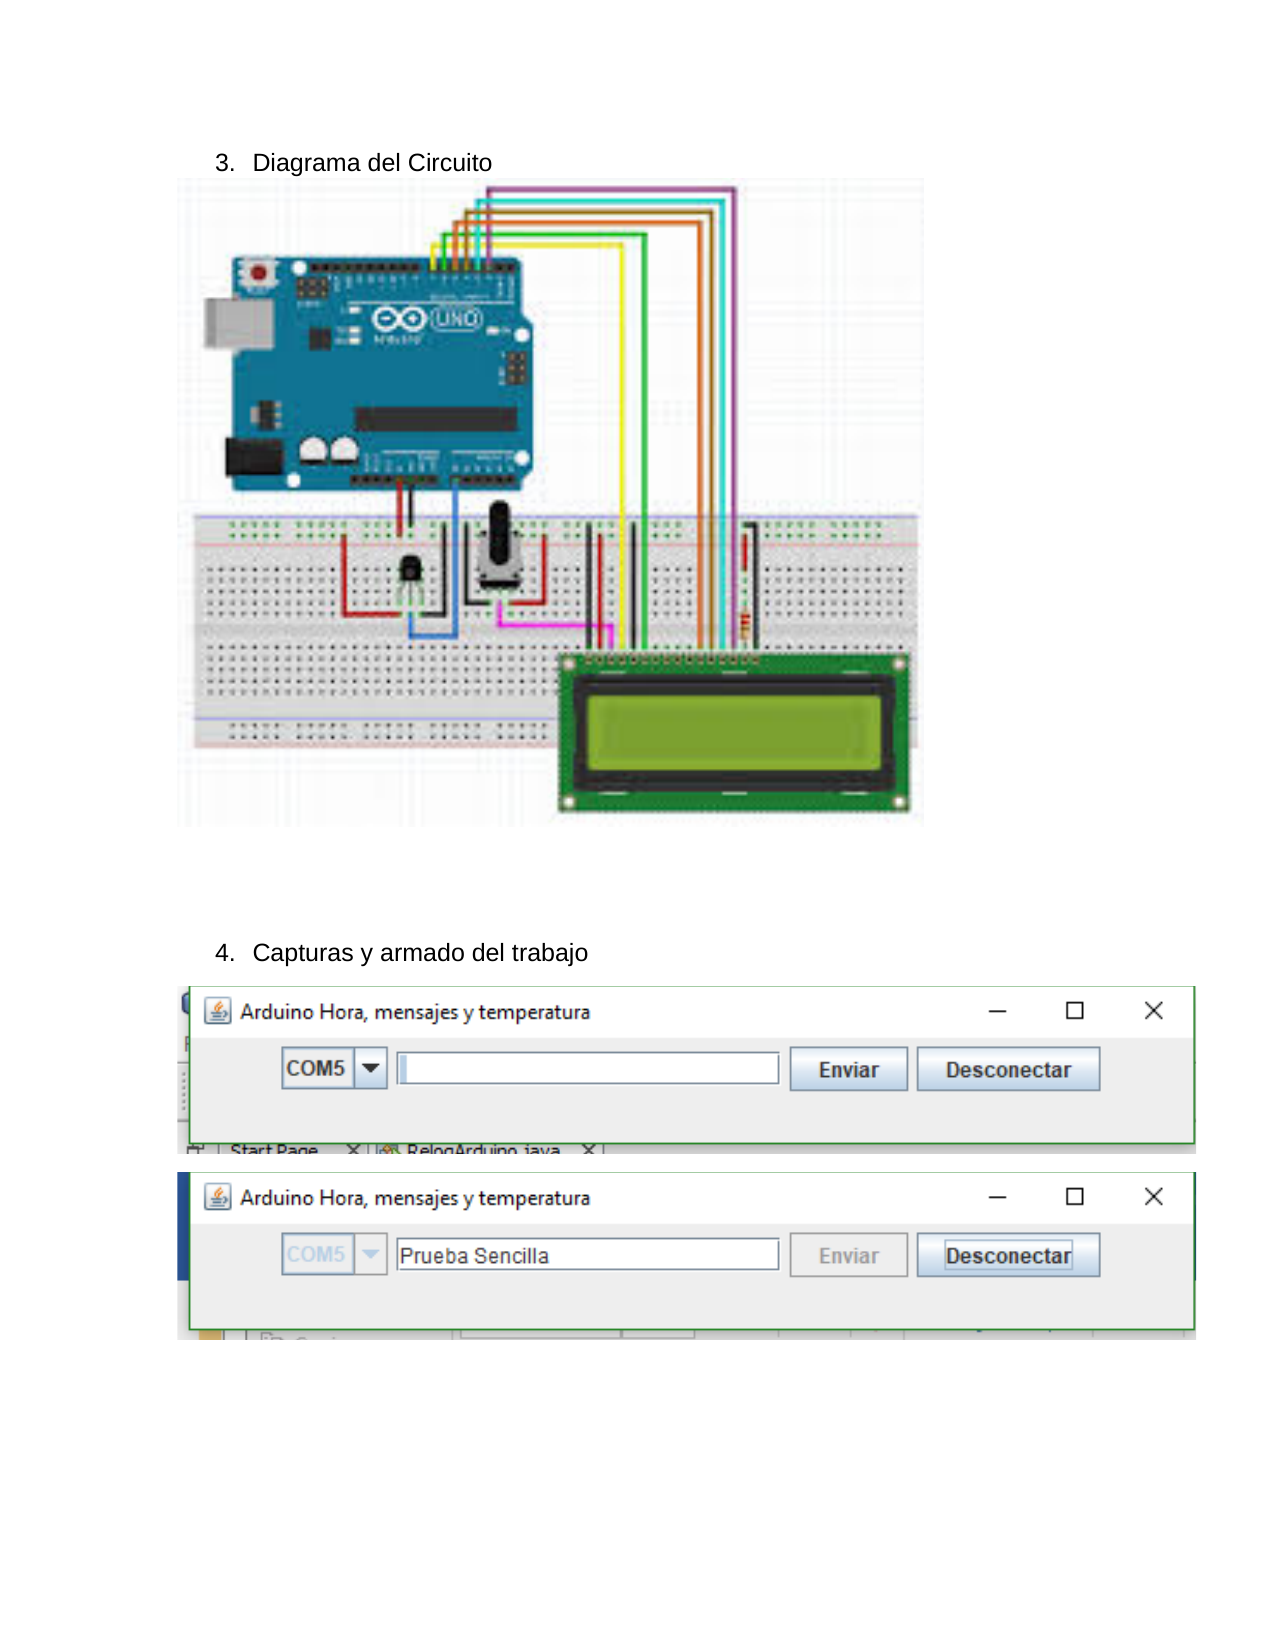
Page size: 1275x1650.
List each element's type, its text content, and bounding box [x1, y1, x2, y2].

list Capturas y armado del trabajo [215, 938, 1098, 967]
picture [177, 178, 924, 827]
list Diagrama del Circuito [215, 148, 1098, 176]
picture [177, 1172, 1197, 1340]
picture [177, 986, 1197, 1154]
